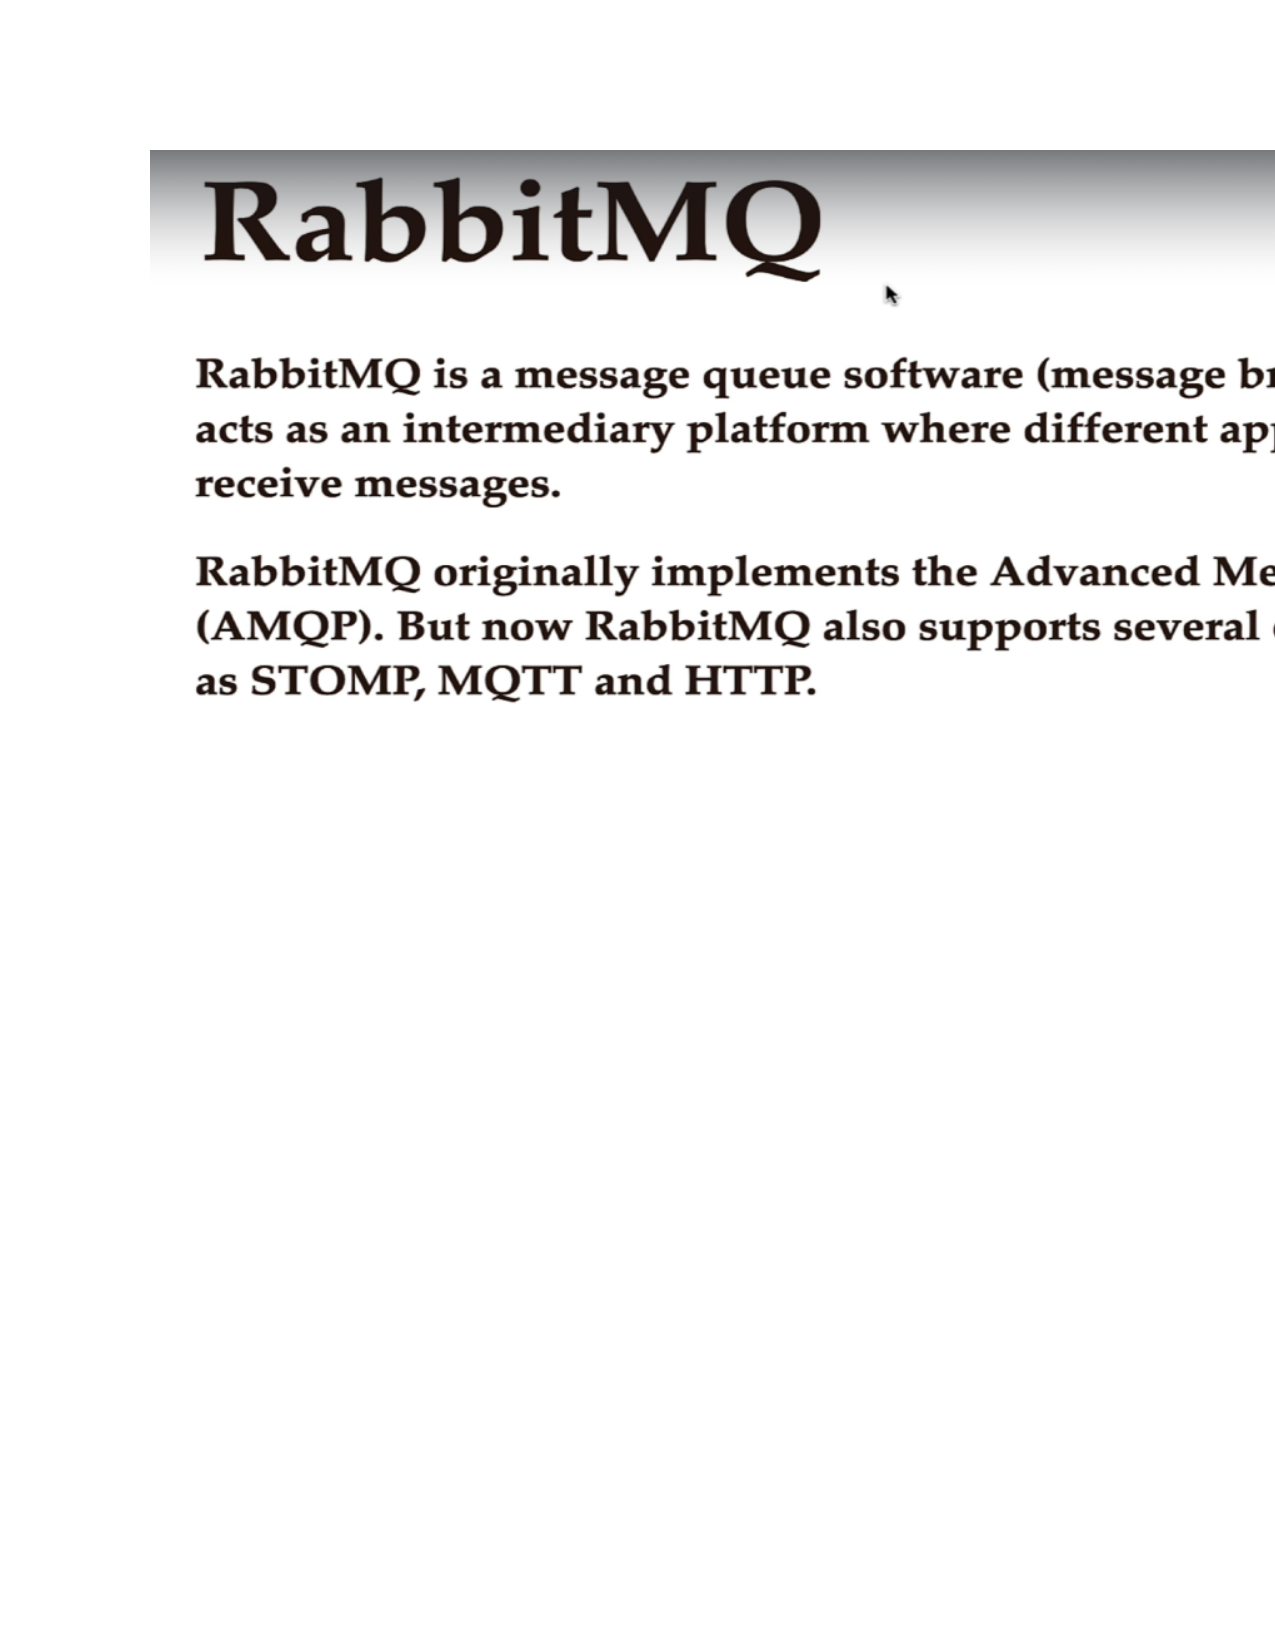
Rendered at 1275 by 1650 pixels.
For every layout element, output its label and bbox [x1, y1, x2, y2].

picture [150, 150, 1275, 816]
